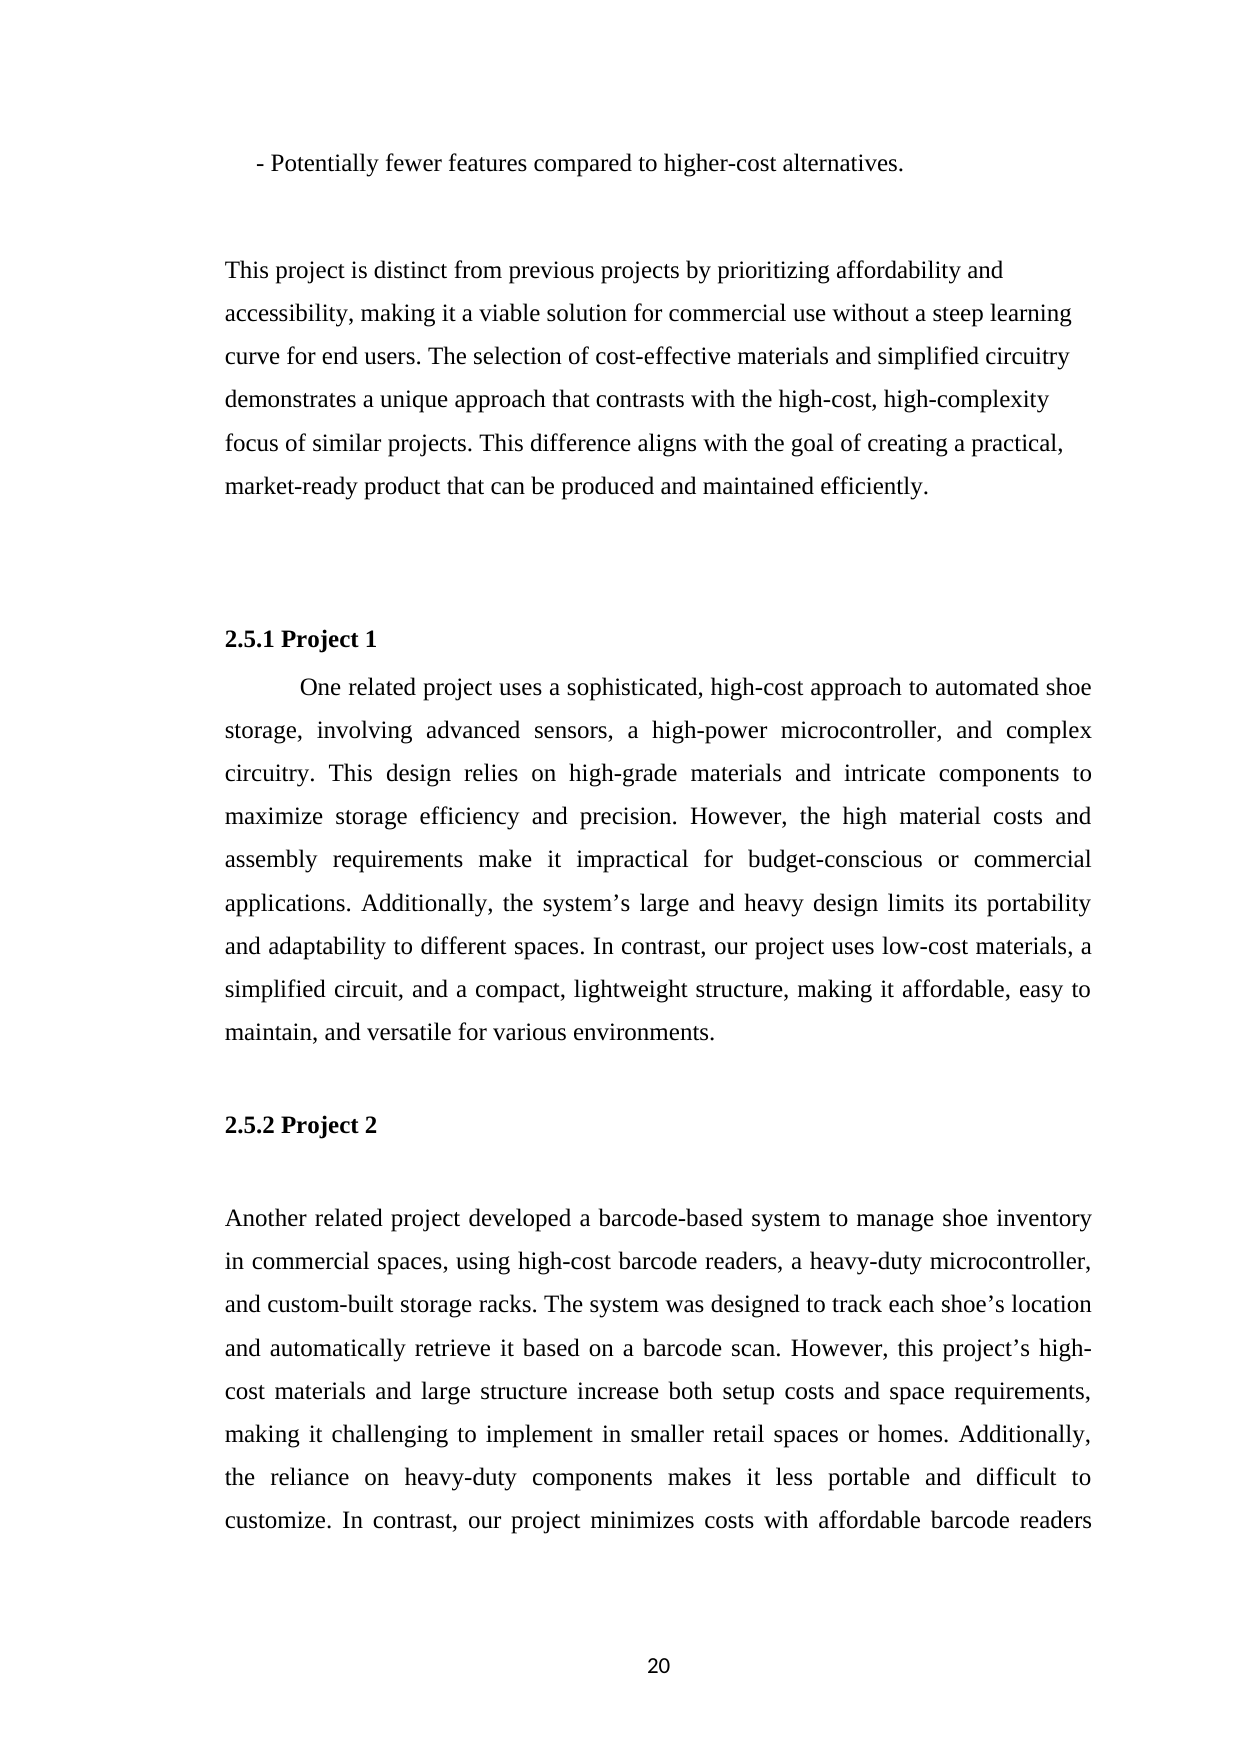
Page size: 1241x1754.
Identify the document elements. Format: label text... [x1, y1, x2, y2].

text One related project uses a sophisticated, high-cost approach to automated shoe storage, involving advanced sensors, a high-power microcontroller, and complex circuitry. This design relies on high-grade materials and intricate components to maximize storage efficiency and precision. However, the high material costs and assembly requirements make it impractical for budget-conscious or commercial applications. Additionally, the system’s large and heavy design limits its portability and adaptability to different spaces. In contrast, our project uses low-cost materials, a simplified circuit, and a compact, lightweight structure, making it affordable, easy to maintain, and versatile for various environments. [224, 672, 1092, 1046]
text This project is distinct from previous projects by prioritizing affordability and accessibility, making it a viable solution for commercial use without a steep learning curve for end users. The selection of cost-effective materials and simplified circuitry demonstrates a unique approach that contrasts with the high-cost, high-complexity focus of similar projects. This difference aligns with the goal of creating a practical, market-ready product that can be produced and maintained efficiently. [224, 255, 1092, 499]
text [224, 1203, 1092, 1534]
text 2.5.2 Project 2 [224, 1110, 1092, 1139]
text - Potentially fewer features compared to higher-cost alternatives. [224, 148, 1092, 176]
text 2.5.1 Project 1 [224, 624, 1092, 653]
